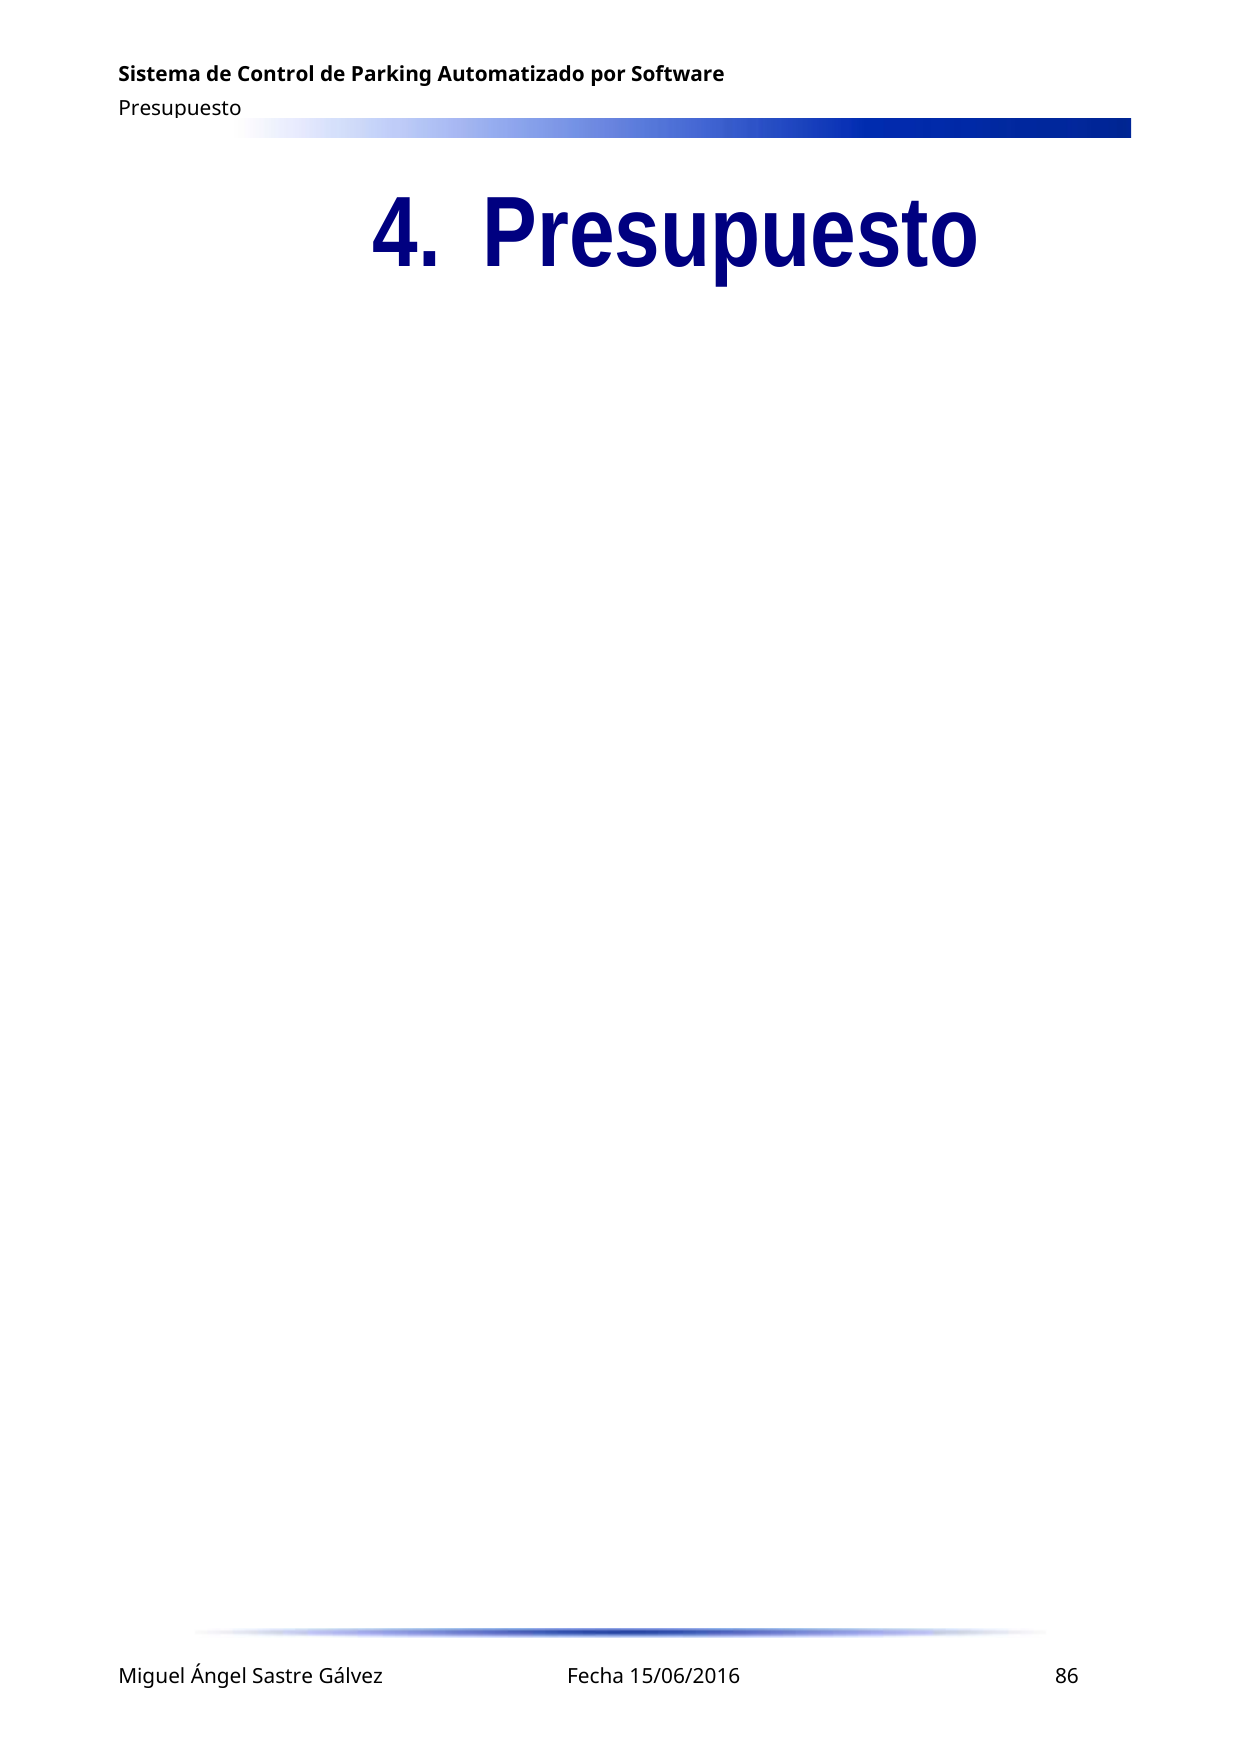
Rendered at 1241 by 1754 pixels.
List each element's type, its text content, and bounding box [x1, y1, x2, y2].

picture [183, 1628, 1052, 1637]
picture [93, 118, 1130, 137]
subtitle Presupuesto [215, 173, 1063, 287]
